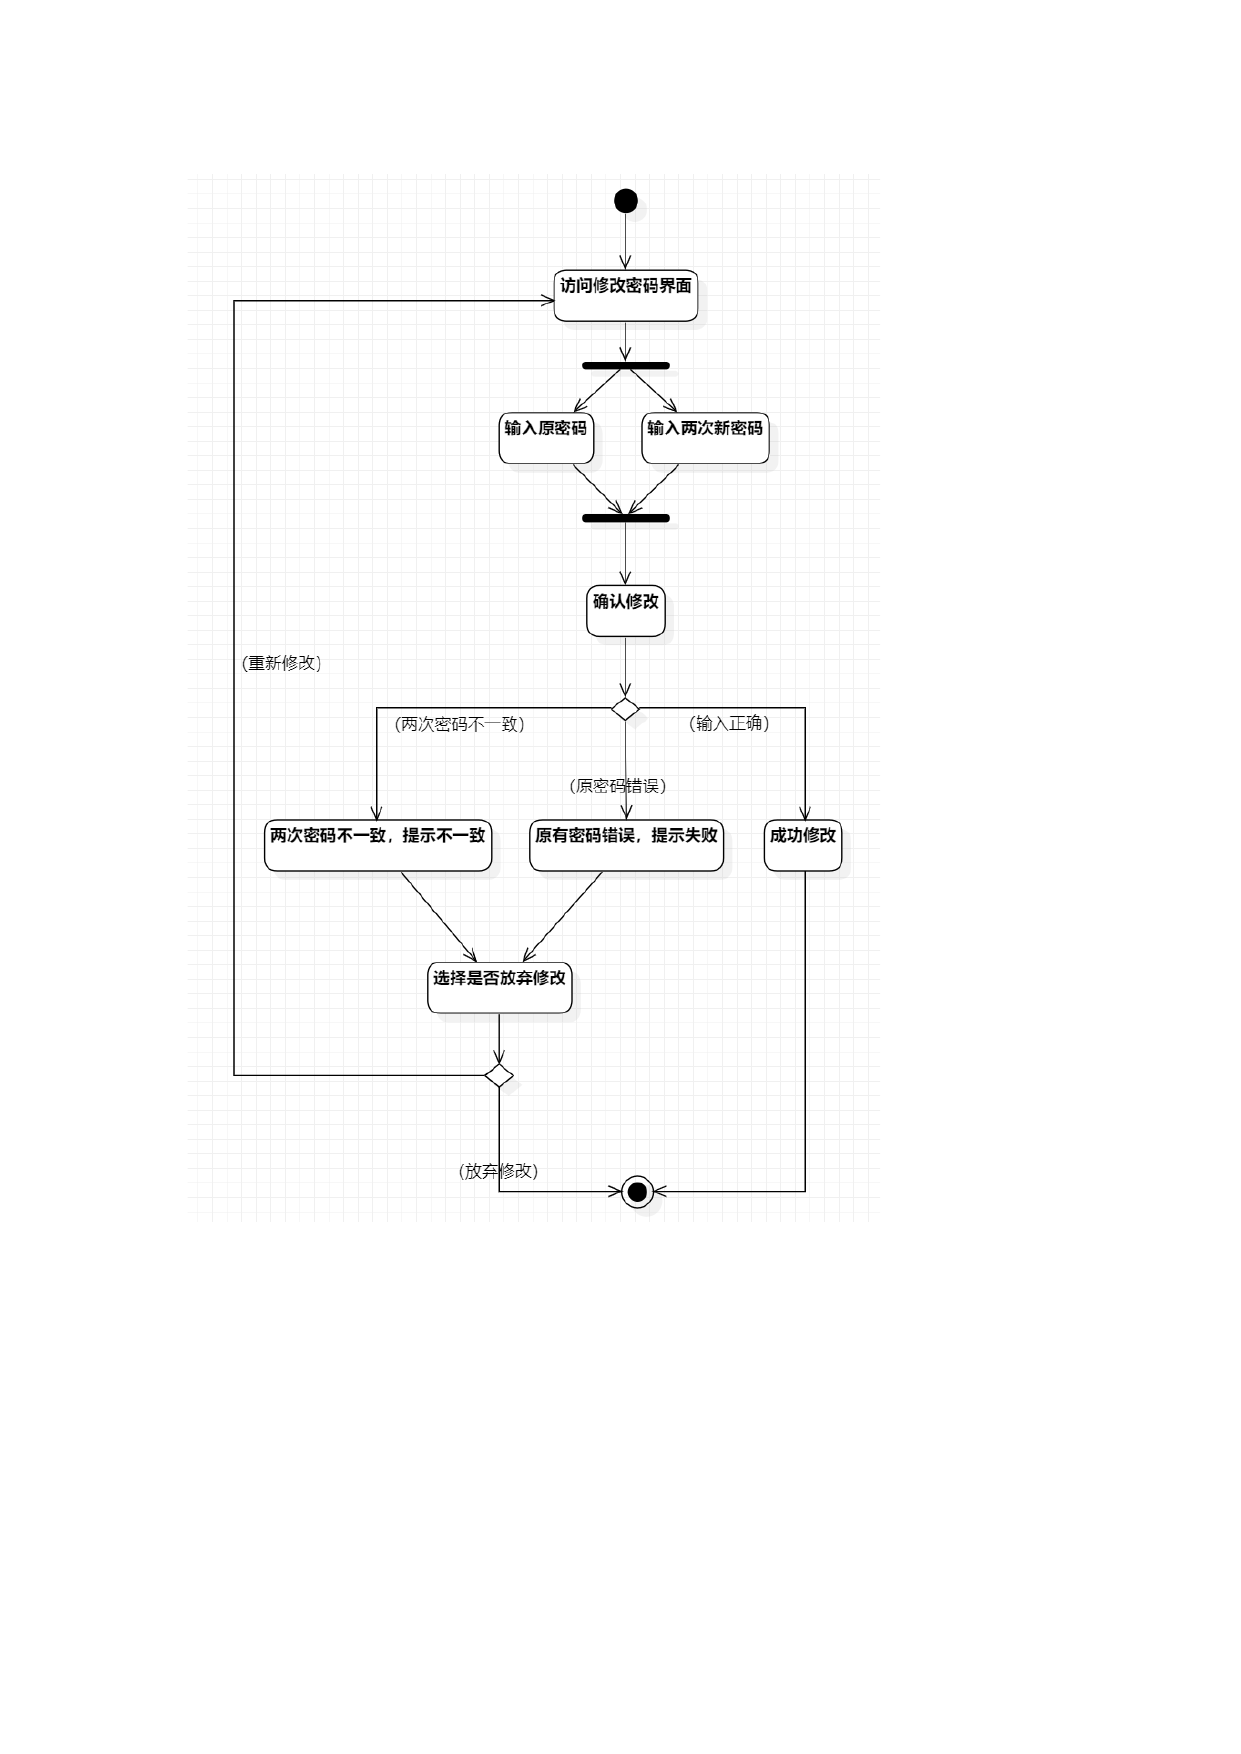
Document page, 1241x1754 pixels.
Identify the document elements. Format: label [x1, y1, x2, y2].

picture [187, 174, 880, 1222]
